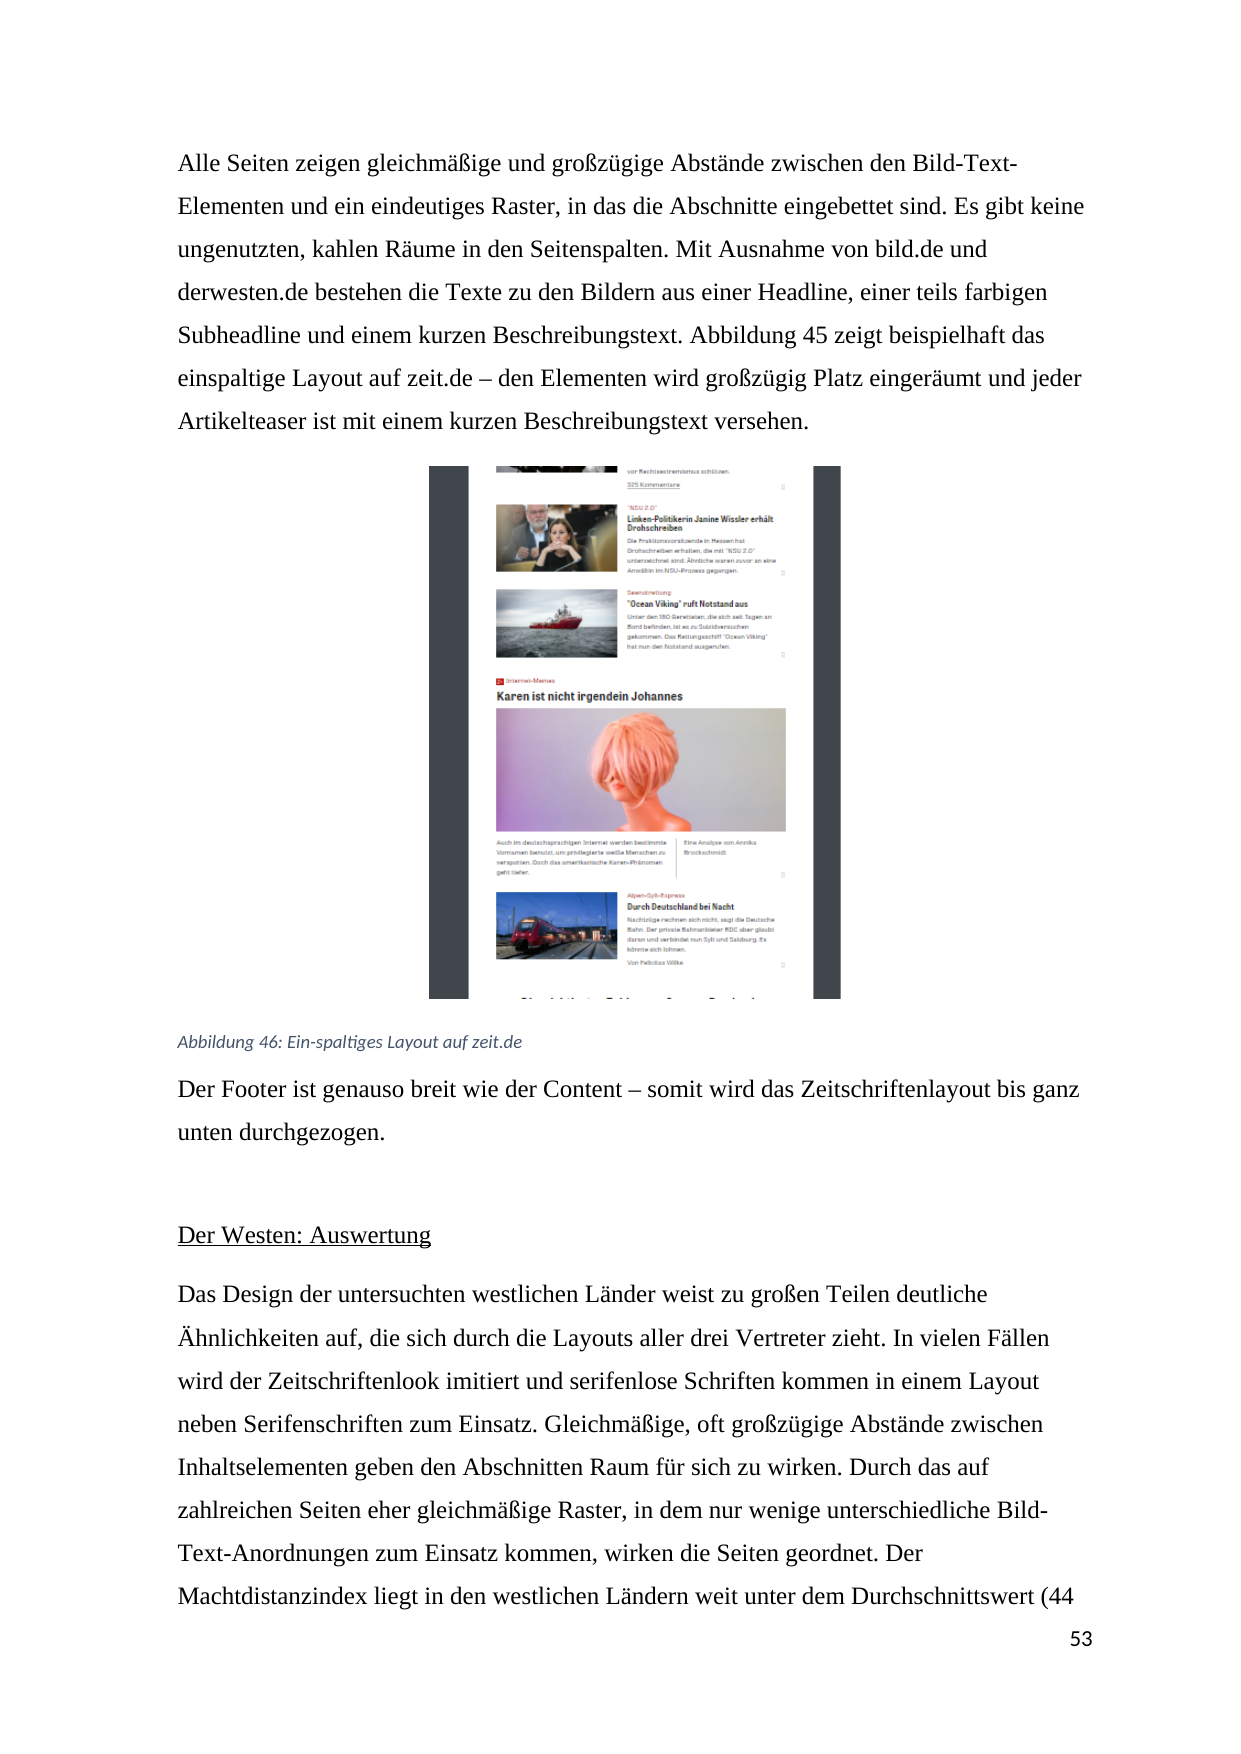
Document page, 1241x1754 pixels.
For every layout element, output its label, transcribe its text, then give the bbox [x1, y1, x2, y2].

text Der Footer ist genauso breit wie der Content – somit wird das Zeitschriftenlayout bis ganz unten durchgezogen. [177, 1074, 1092, 1189]
text Der Westen: Auswertung [177, 1220, 1092, 1248]
picture [429, 466, 841, 999]
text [177, 1279, 1092, 1610]
text Alle Seiten zeigen gleichmäßige und großzügige Abstände zwischen den Bild-Text-Elementen und ein eindeutiges Raster, in das die Abschnitte eingebettet sind. Es gibt keine ungenutzten, kahlen Räume in den Seitenspalten. Mit Ausnahme von bild.de und derwesten.de bestehen die Texte zu den Bildern aus einer Headline, einer teils farbigen Subheadline und einem kurzen Beschreibungstext. Abbildung 45 zeigt beispielhaft das einspaltige Layout auf zeit.de – den Elementen wird großzügig Platz eingeräumt und jeder Artikelteaser ist mit einem kurzen Beschreibungstext versehen. [177, 148, 1092, 435]
text Abbildung 46: Ein-spaltiges Layout auf zeit.de [177, 1030, 1092, 1053]
